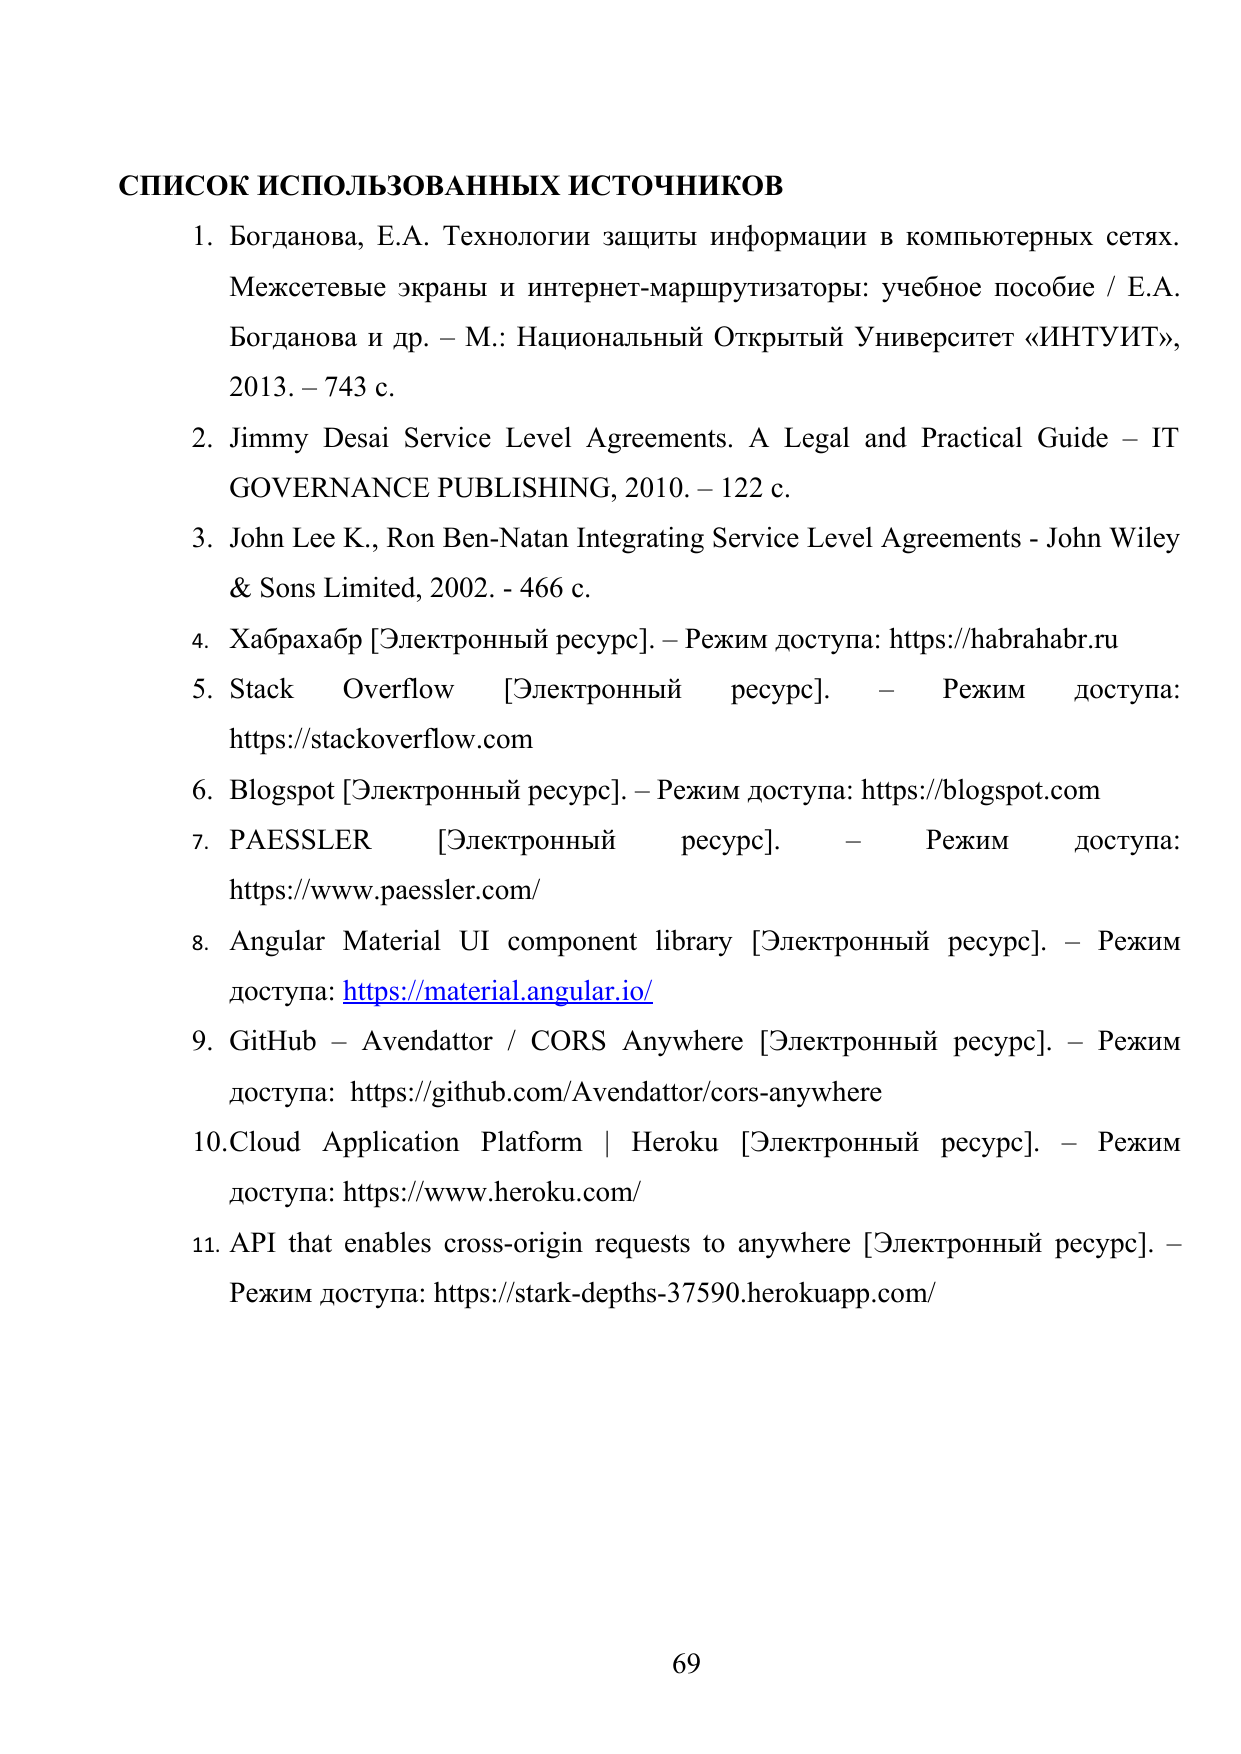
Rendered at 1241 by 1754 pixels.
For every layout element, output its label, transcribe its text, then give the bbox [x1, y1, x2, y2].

list Angular Material UI component library [Электронный ресурс]. – Режим доступа: https://material.angular.io/ [192, 923, 1181, 1007]
list John Lee K., Ron Ben-Natan Integrating Service Level Agreements - John Wiley & Sons Limited, 2002. - 466 с. [192, 520, 1181, 604]
subtitle СПИСОК ИСПОЛЬЗОВАННЫХ ИСТОЧНИКОВ [118, 168, 1181, 202]
list Stack Overflow [Электронный ресурс]. – Режим доступа: https://stackoverflow.com [192, 671, 1181, 755]
list Cloud Application Platform | Heroku [Электронный ресурс]. – Режим доступа: https://www.heroku.com/ [192, 1124, 1181, 1208]
list PAESSLER [Электронный ресурс]. – Режим доступа: https://www.paessler.com/ [192, 822, 1181, 906]
list Blogspot [Электронный ресурс]. – Режим доступа: https://blogspot.com [192, 772, 1181, 805]
list API that enables cross-origin requests to anywhere [Электронный ресурс]. – Режим доступа: https://stark-depths-37590.herokuapp.com/ [192, 1225, 1181, 1308]
list Хабрахабр [Электронный ресурс]. – Режим доступа: https://habrahabr.ru [192, 621, 1181, 654]
list GitHub – Avendattor / CORS Anywhere [Электронный ресурс]. – Режим доступа: https://github.com/Avendattor/cors-anywhere [192, 1023, 1181, 1107]
list Богданова, Е.А. Технологии защиты информации в компьютерных сетях. Межсетевые экраны и интернет-маршрутизаторы: учебное пособие / Е.А. Богданова и др. – М.: Национальный Открытый Университет «ИНТУИТ», 2013. – 743 с. [192, 218, 1181, 403]
list Jimmy Desai Service Level Agreements. A Legal and Practical Guide – IT GOVERNANCE PUBLISHING, 2010. – 122 c. [192, 420, 1181, 503]
